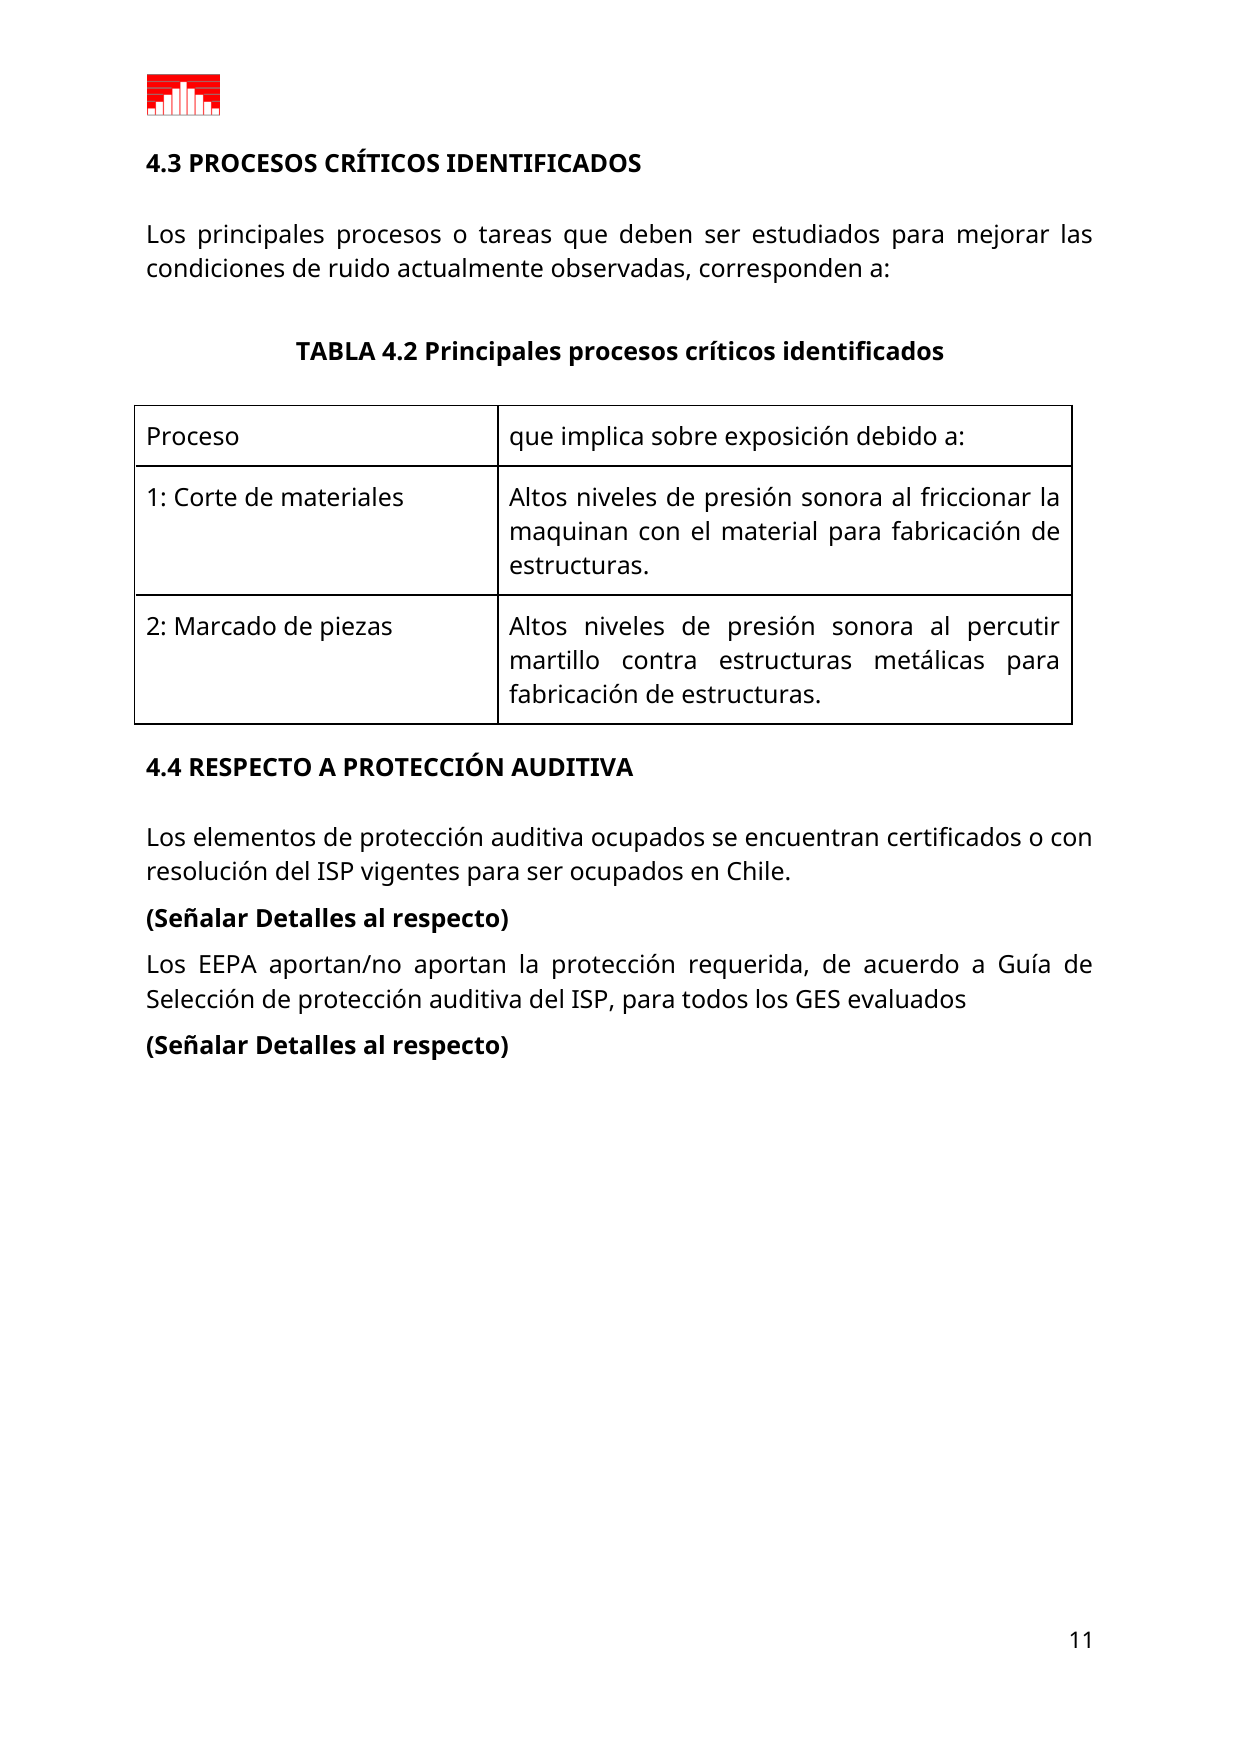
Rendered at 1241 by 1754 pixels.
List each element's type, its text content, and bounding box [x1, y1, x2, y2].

table_cell Altos niveles de presión sonora al friccionar la maquinan con el material para fabricación de estructuras. [499, 467, 1071, 594]
text (Señalar Detalles al respecto) [146, 901, 1094, 935]
text (Señalar Detalles al respecto) [146, 1028, 1094, 1062]
table_cell 1: Corte de materiales [135, 466, 497, 594]
text Los principales procesos o tareas que deben ser estudiados para mejorar las condiciones de ruido actualmente observadas, corresponden a: [146, 217, 1094, 285]
text TABLA 4.2 Principales procesos críticos identificados [146, 334, 1094, 368]
table_header que implica sobre exposición debido a: [499, 406, 1071, 465]
text Los EEPA aportan/no aportan la protección requerida, de acuerdo a Guía de Selección de protección auditiva del ISP, para todos los GES evaluados [146, 947, 1094, 1015]
text 4.4 Respecto a Protección Auditiva [146, 749, 1094, 783]
table_header Proceso [135, 406, 497, 465]
text Los elementos de protección auditiva ocupados se encuentran certificados o con resolución del ISP vigentes para ser ocupados en Chile. [146, 820, 1094, 888]
table_cell Altos niveles de presión sonora al percutir martillo contra estructuras metálicas para fabricación de estructuras. [499, 596, 1071, 723]
picture [145, 73, 222, 117]
table_cell 2: Marcado de piezas [135, 595, 497, 723]
text 4.3 Procesos Críticos Identificados [146, 146, 1094, 180]
